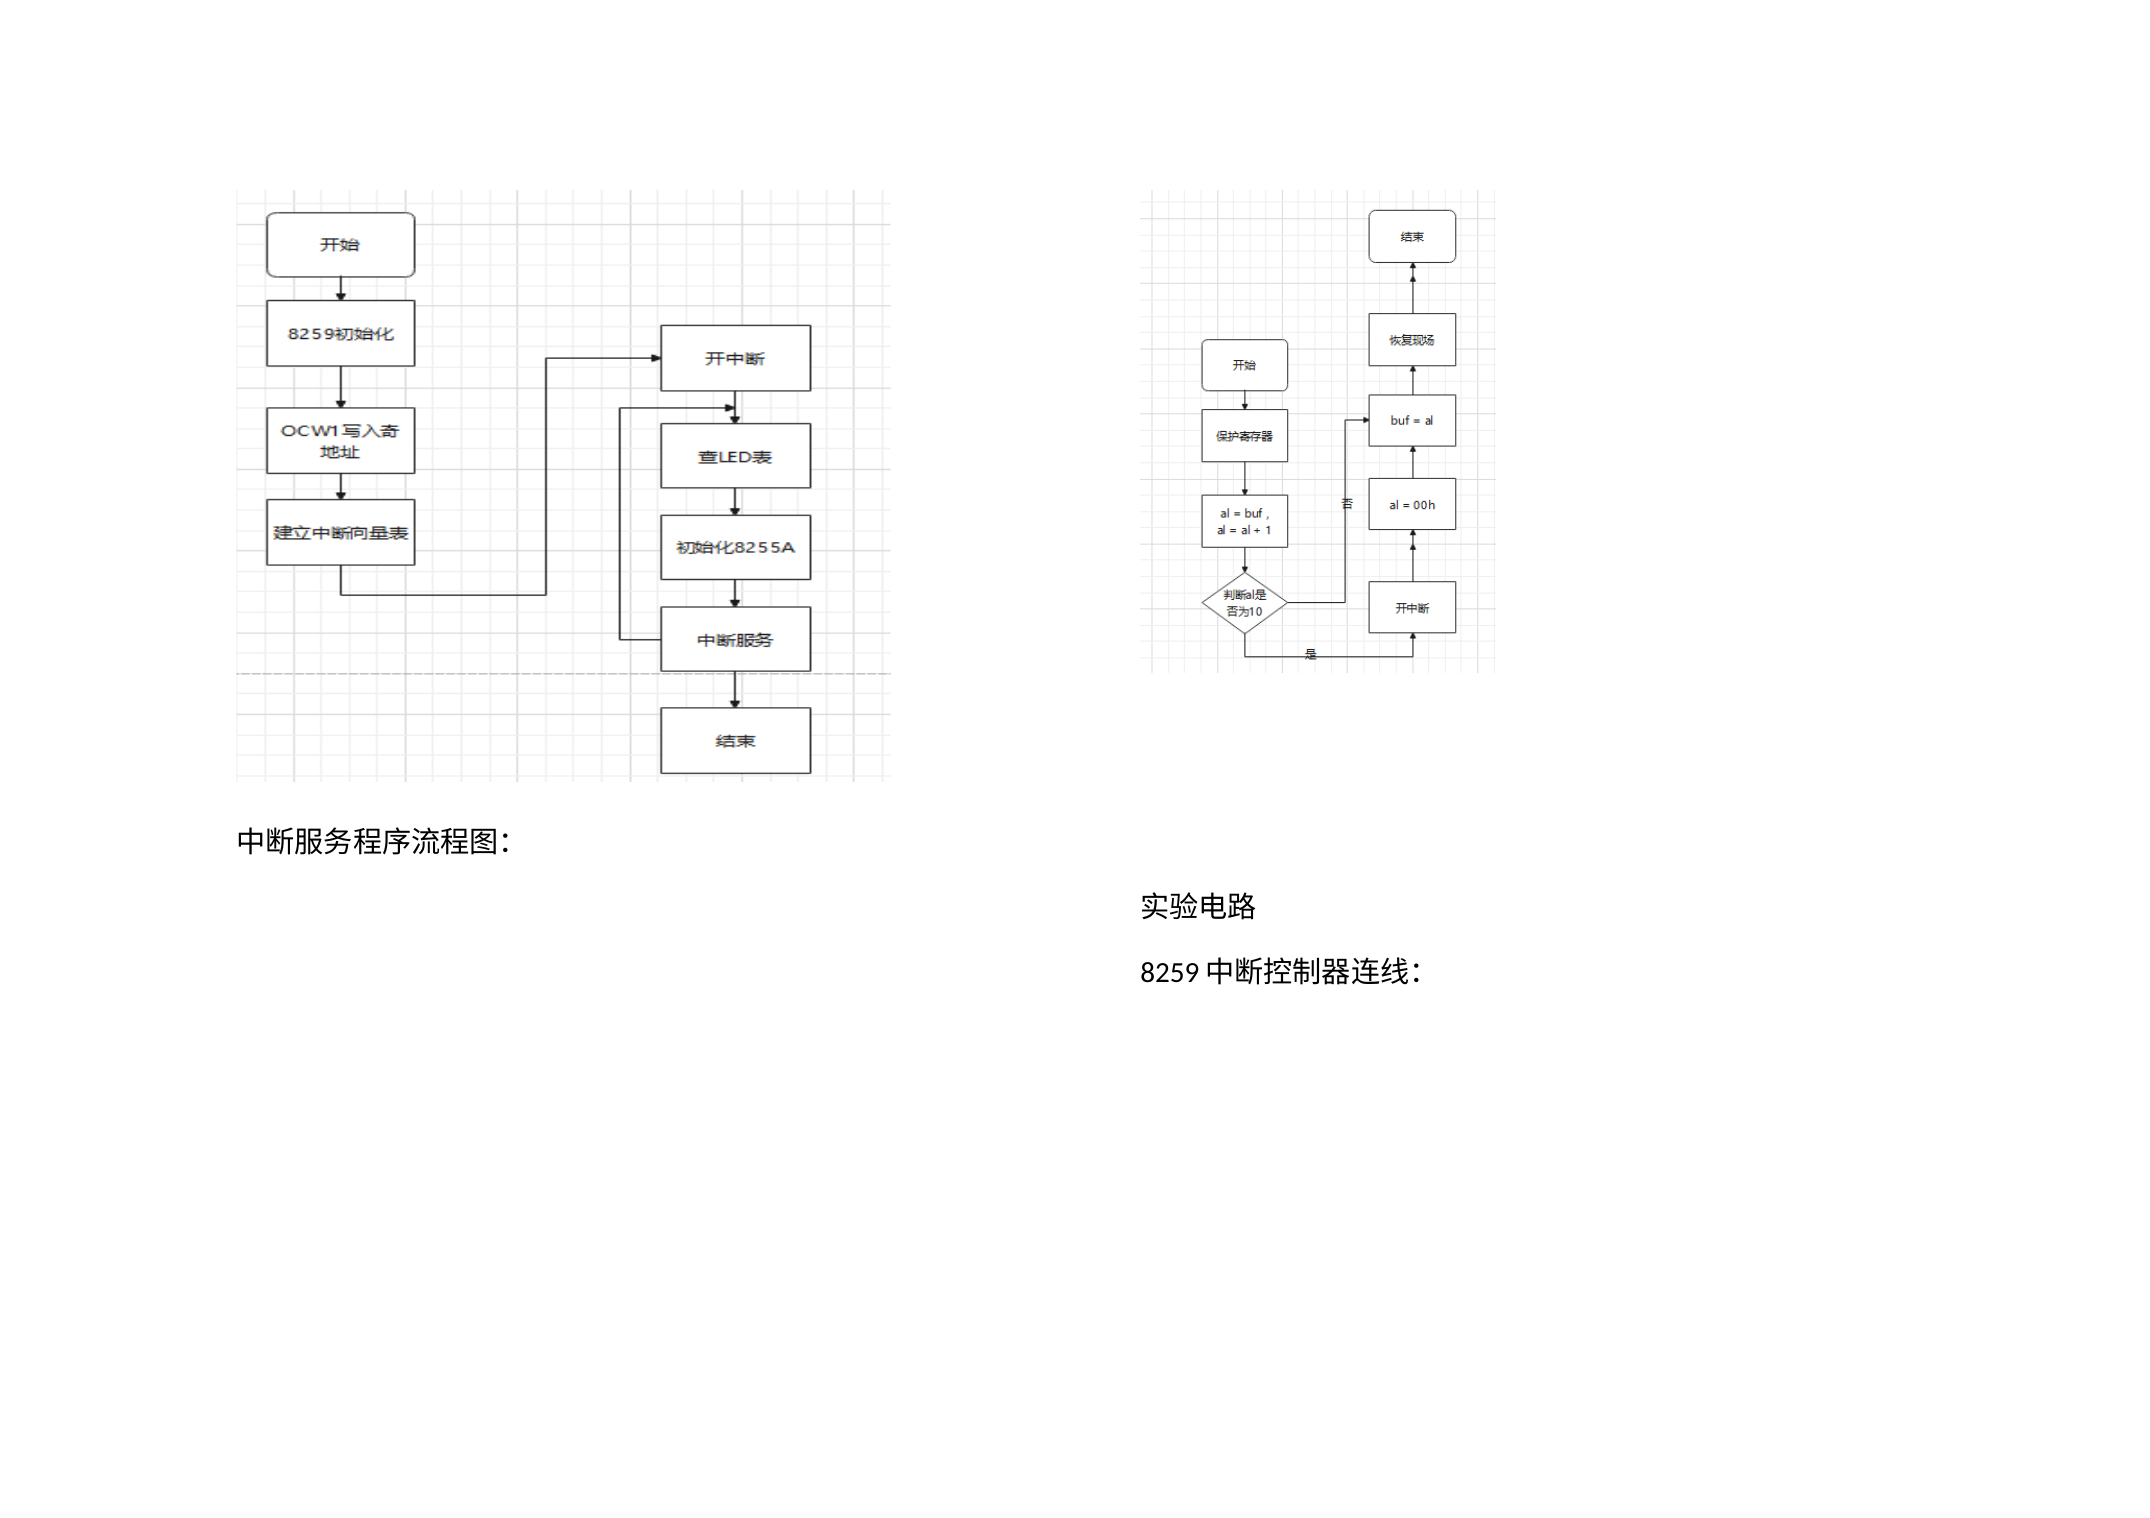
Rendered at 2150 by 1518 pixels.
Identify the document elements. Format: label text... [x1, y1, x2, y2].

text 实验电路 [1140, 873, 1999, 938]
picture [1140, 190, 1497, 673]
text 中断服务程序流程图： [236, 808, 1096, 873]
text 8259中断控制器连线： [1140, 938, 1999, 1003]
picture [236, 190, 891, 782]
